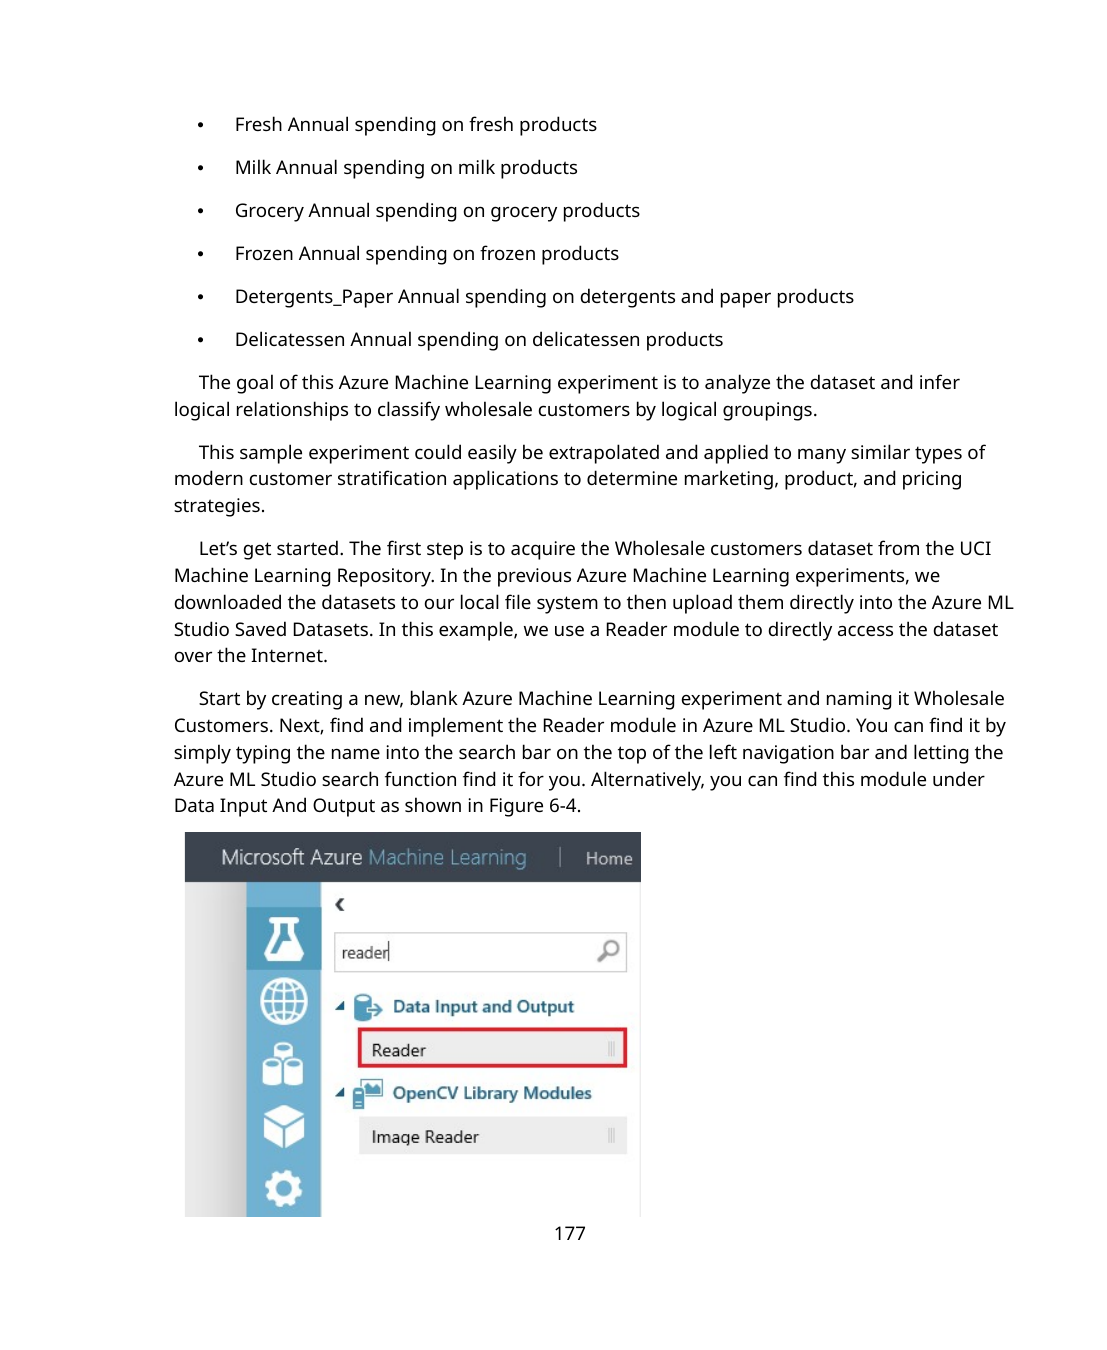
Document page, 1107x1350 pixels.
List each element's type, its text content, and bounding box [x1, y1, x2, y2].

list Delicatessen Annual spending on delicatessen products [197, 326, 1019, 352]
text Let’s get started. The first step is to acquire the Wholesale customers dataset from the UCI Machine Learning Repository. In the previous Azure Machine Learning experiments, we downloaded the datasets to our local file system to then upload them directly into the Azure ML Studio Saved Datasets. In this example, we use a Reader module to directly access the dataset over the Internet. [173, 536, 1019, 668]
list Grocery Annual spending on grocery products [197, 197, 1019, 223]
list Milk Annual spending on milk products [197, 154, 1019, 179]
text Start by creating a new, blank Azure Machine Learning experiment and naming it Wholesale Customers. Next, find and implement the Reader module in Azure ML Studio. You can find it by simply typing the name into the search bar on the top of the left navigation bar and letting the Azure ML Studio search function find it for you. Alternatively, you can find this module under Data Input And Output as shown in Figure 6-4. [173, 686, 1019, 818]
text This sample experiment could easily be extrapolated and applied to many similar types of modern customer stratification applications to determine marketing, product, and pricing strategies. [173, 439, 1019, 518]
list Detergents_Paper Annual spending on detergents and paper products [197, 283, 1019, 309]
picture [184, 832, 641, 1217]
list Frozen Annual spending on frozen products [197, 240, 1019, 266]
text The goal of this Azure Machine Learning experiment is to analyze the dataset and infer logical relationships to classify wholesale customers by logical groupings. [173, 369, 1019, 421]
list Fresh Annual spending on fresh products [197, 111, 1019, 137]
